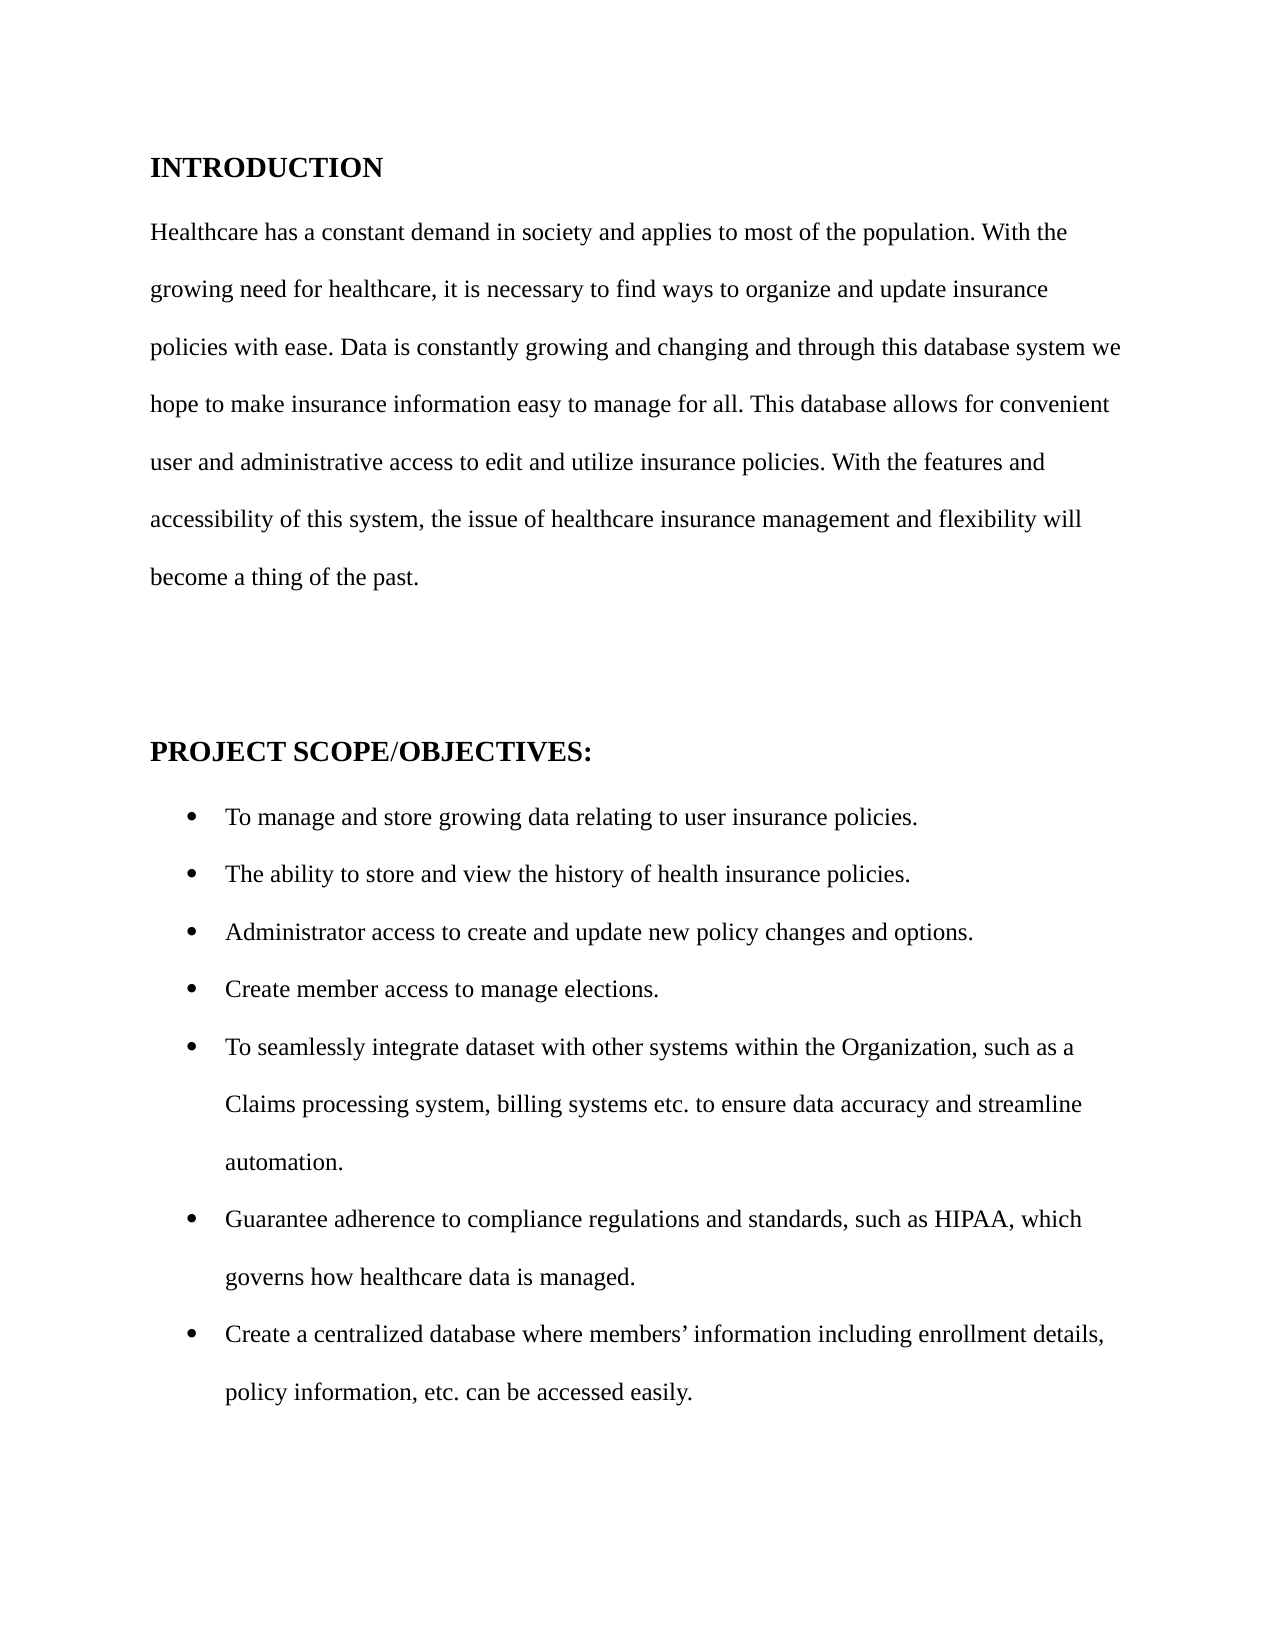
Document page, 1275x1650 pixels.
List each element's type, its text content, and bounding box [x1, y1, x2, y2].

text Healthcare has a constant demand in society and applies to most of the population. With the growing need for healthcare, it is necessary to find ways to organize and update insurance policies with ease. Data is constantly growing and changing and through this database system we hope to make insurance information easy to manage for all. This database allows for convenient user and administrative access to edit and utilize insurance policies. With the features and accessibility of this system, the issue of healthcare insurance management and flexibility will become a thing of the past. [150, 217, 1125, 591]
text PROJECT SCOPE/OBJECTIVES: [150, 734, 1125, 768]
list Guarantee adherence to compliance regulations and standards, such as HIPAA, which governs how healthcare data is managed. [187, 1204, 1125, 1290]
list Create member access to manage elections. [187, 974, 1125, 1003]
list To seamlessly integrate dataset with other systems within the Organization, such as a Claims processing system, billing systems etc. to ensure data accuracy and streamline automation. [187, 1032, 1125, 1175]
list Administrator access to create and update new policy changes and options. [187, 917, 1125, 945]
list The ability to store and view the history of health insurance policies. [187, 859, 1125, 888]
text INTRODUCTION [150, 150, 1125, 183]
list To manage and store growing data relating to user insurance policies. [187, 802, 1125, 830]
list Create a centralized database where members’ information including enrollment details, policy information, etc. can be accessed easily. [187, 1319, 1125, 1405]
